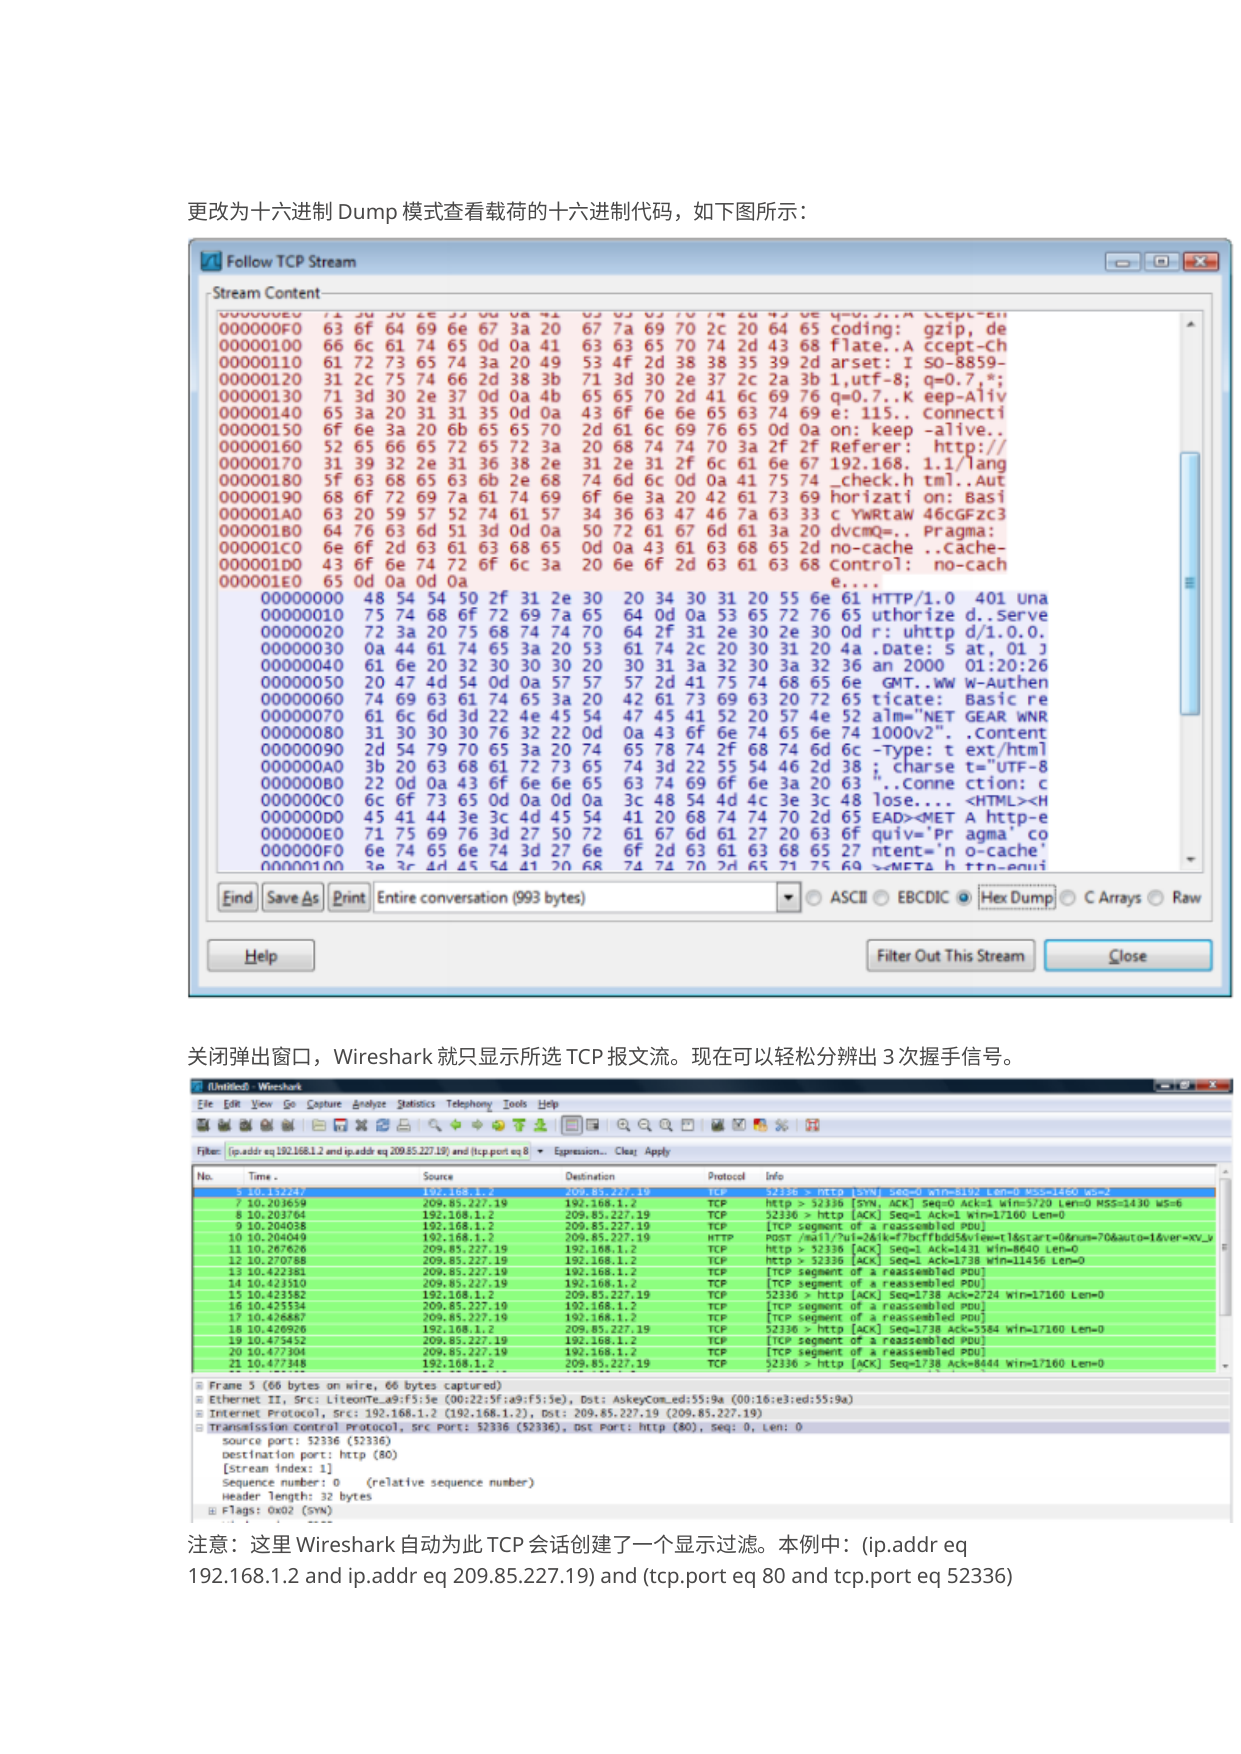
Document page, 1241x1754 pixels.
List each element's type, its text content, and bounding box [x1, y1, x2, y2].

text 关闭弹出窗口，Wireshark就只显示所选TCP报文流。现在可以轻松分辨出3次握手信号。 [187, 1039, 1053, 1072]
text 更改为十六进制Dump模式查看载荷的十六进制代码，如下图所示： [187, 194, 1053, 227]
picture [187, 1076, 1235, 1523]
text 注意：这里Wireshark自动为此TCP会话创建了一个显示过滤。本例中：(ip.addr eq 192.168.1.2 and ip.addr eq 209.85.227.19) and (tcp.port eq 80 and tcp.port eq 52336) [187, 1527, 1053, 1592]
picture [187, 235, 1235, 999]
